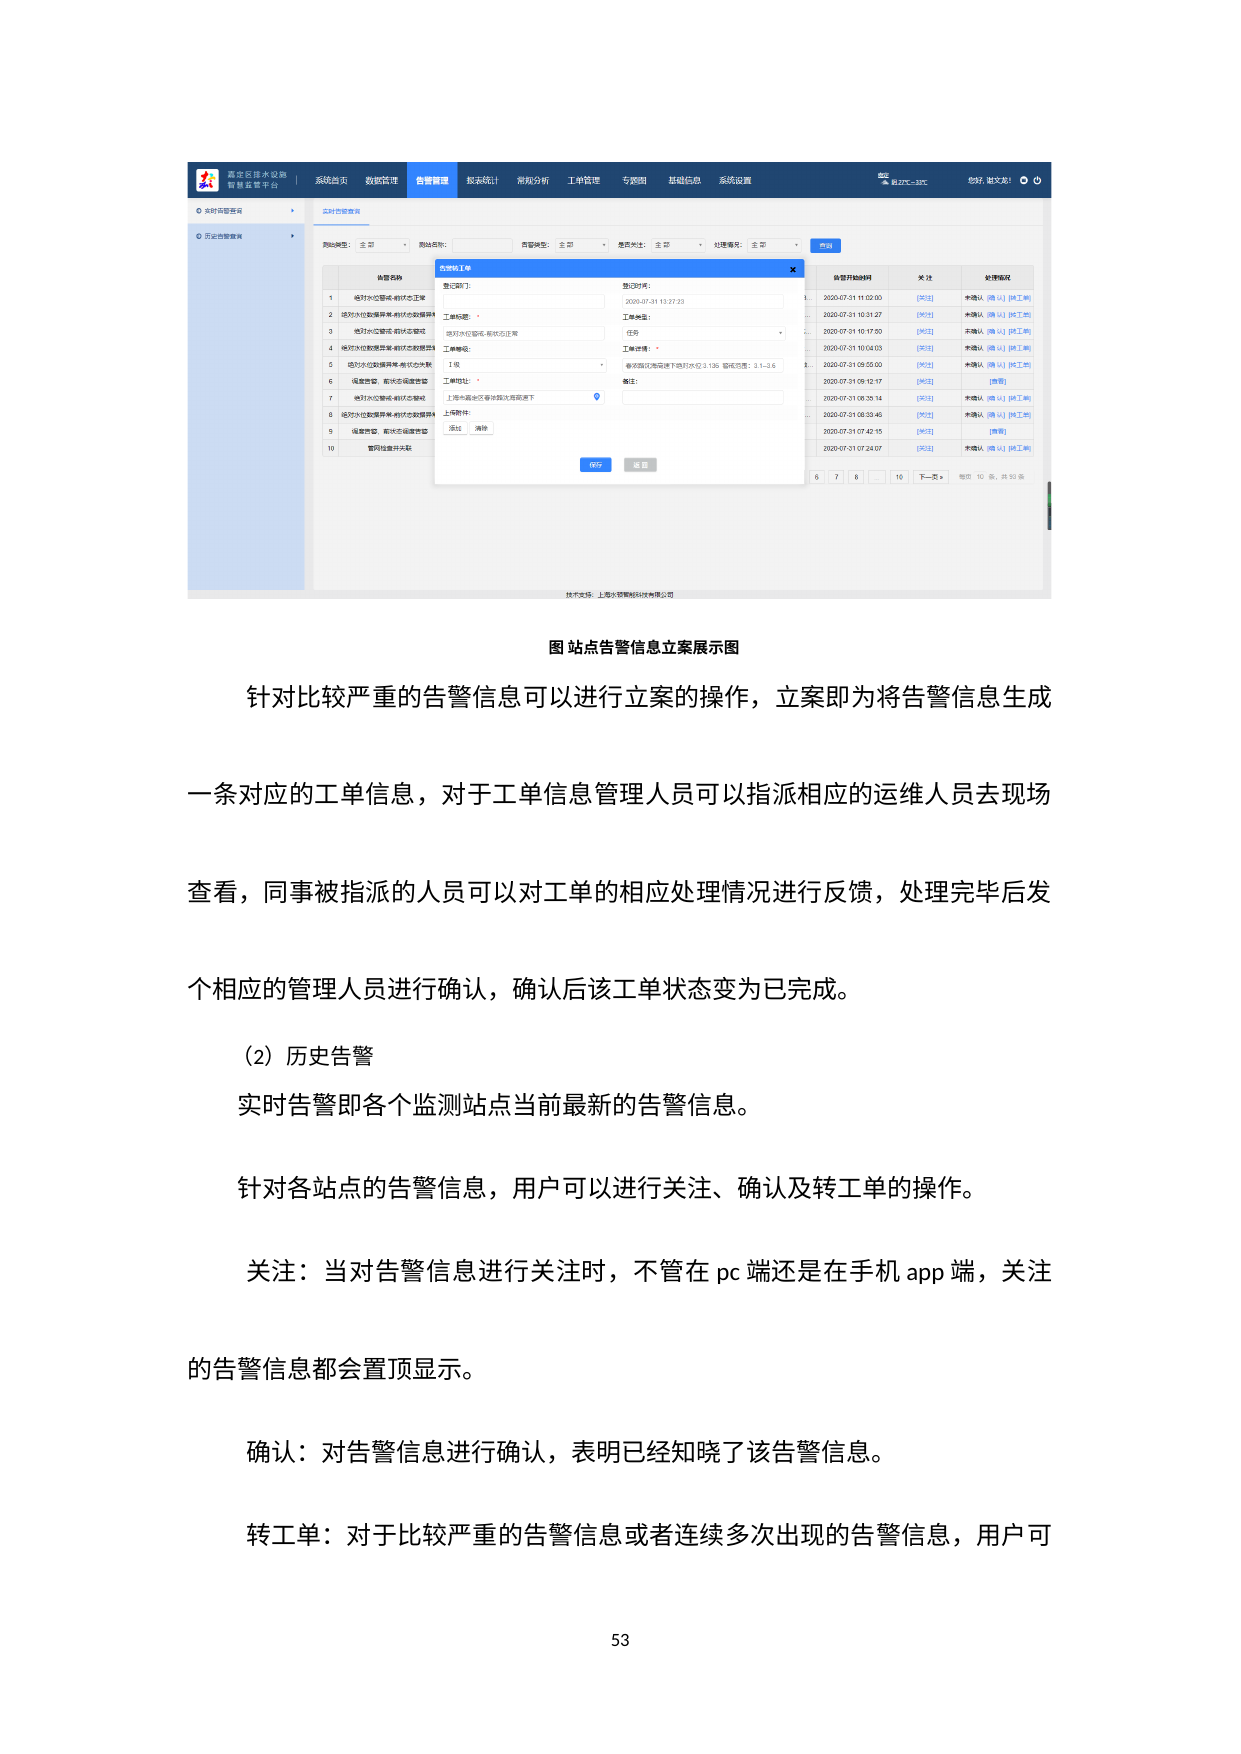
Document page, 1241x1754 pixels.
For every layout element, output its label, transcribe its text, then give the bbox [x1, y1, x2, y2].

text 针对比较严重的告警信息可以进行立案的操作，立案即为将告警信息生成一条对应的工单信息，对于工单信息管理人员可以指派相应的运维人员去现场查看，同事被指派的人员可以对工单的相应处理情况进行反馈，处理完毕后发个相应的管理人员进行确认，确认后该工单状态变为已完成。 [187, 663, 1053, 1020]
picture [187, 162, 1052, 599]
text 确认：对告警信息进行确认，表明已经知晓了该告警信息。 [187, 1418, 1053, 1483]
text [187, 1501, 1053, 1566]
text 针对各站点的告警信息，用户可以进行关注、确认及转工单的操作。 [187, 1154, 1053, 1219]
text （2）历史告警 [187, 1038, 1053, 1071]
text 关注：当对告警信息进行关注时，不管在pc端还是在手机app端，关注的告警信息都会置顶显示。 [187, 1237, 1053, 1400]
text 图 站点告警信息立案展示图 [187, 630, 1053, 663]
text 实时告警即各个监测站点当前最新的告警信息。 [187, 1071, 1053, 1136]
